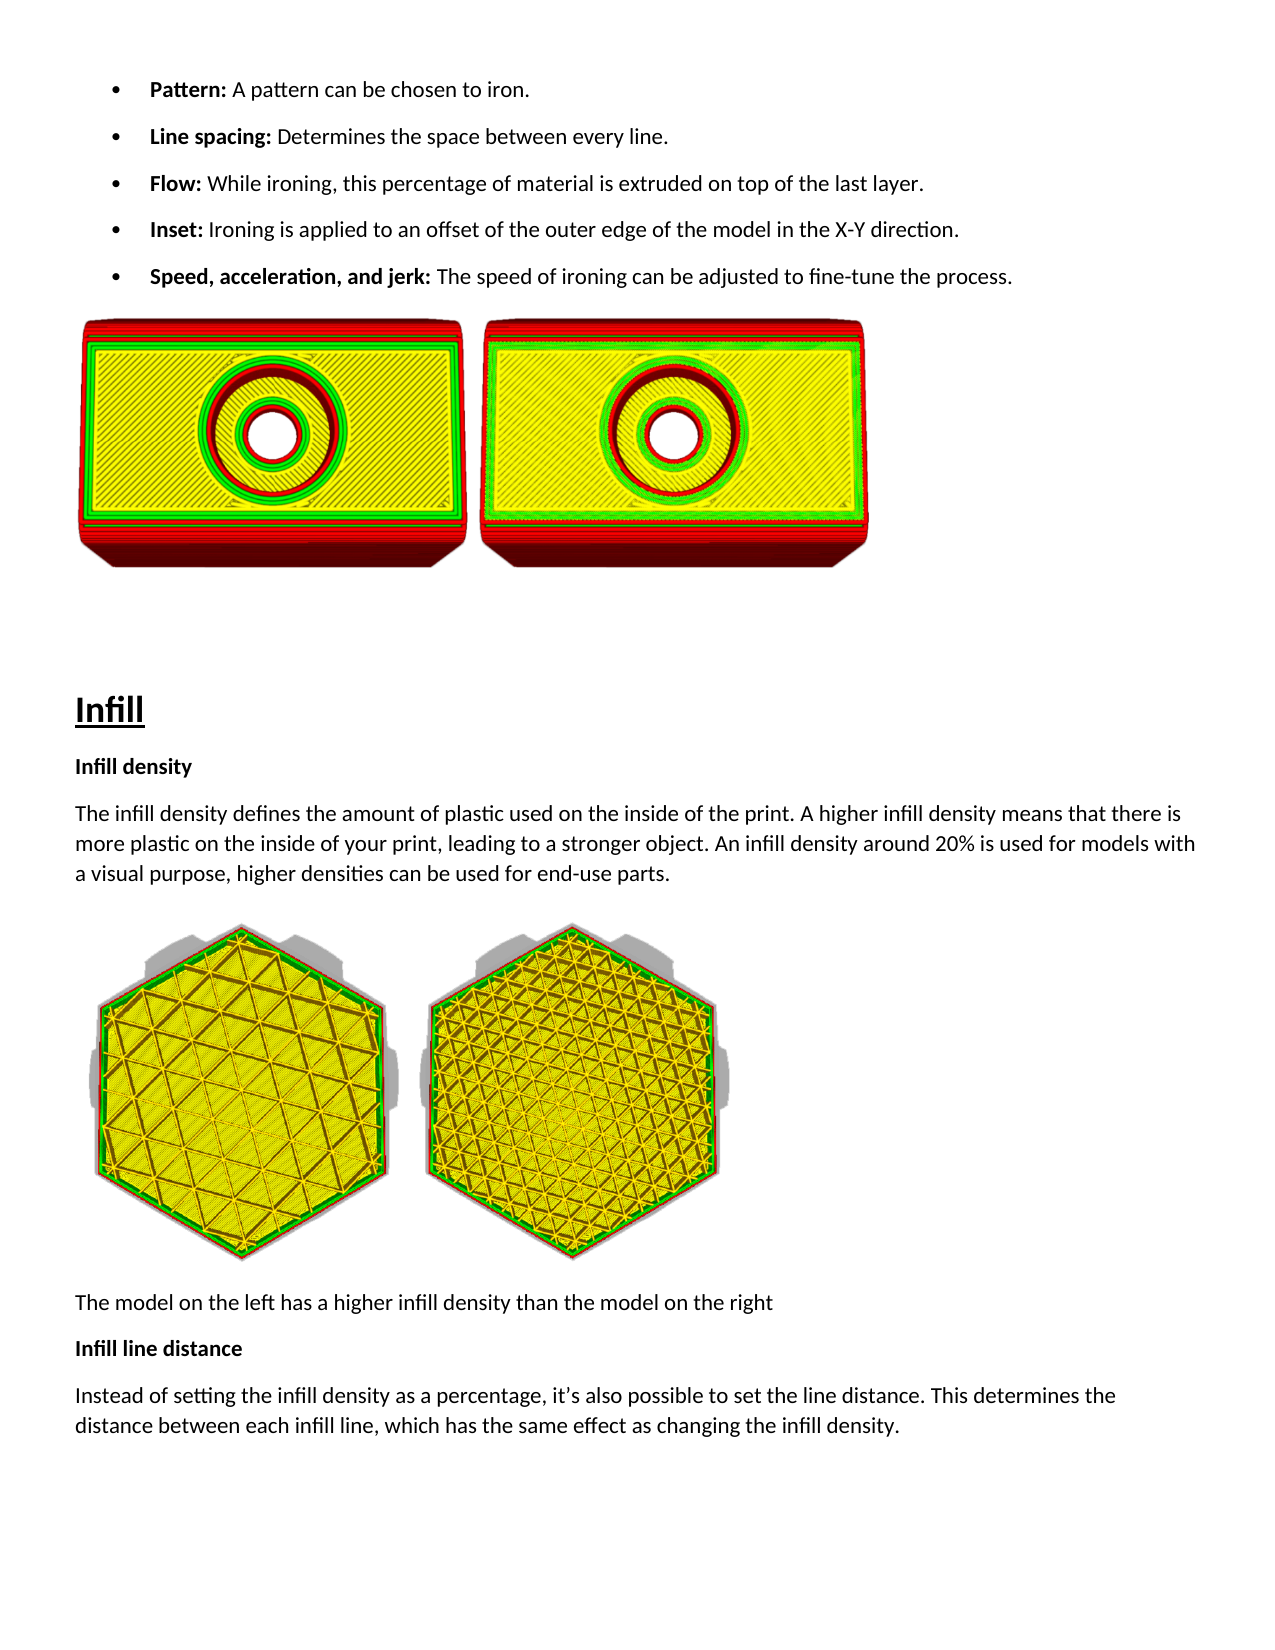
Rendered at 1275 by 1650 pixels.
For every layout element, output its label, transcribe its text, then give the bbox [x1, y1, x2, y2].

text The infill density defines the amount of plastic used on the inside of the print. A higher infill density means that there is more plastic on the inside of your print, leading to a stronger object. An infill density around 20% is used for models with a visual purpose, higher densities can be used for end-use parts. [75, 799, 1200, 888]
picture [75, 309, 873, 574]
text Instead of setting the infill density as a percentage, it’s also possible to set the line distance. This determines the distance between each infill line, which has the same effect as changing the infill density. [75, 1381, 1200, 1439]
list Speed, acceleration, and jerk: The speed of ironing can be adjusted to fine-tune the process. [112, 262, 1200, 291]
picture [75, 906, 740, 1269]
text Infill density [75, 752, 1200, 780]
list Flow: While ironing, this percentage of material is extruded on top of the last layer. [112, 169, 1200, 197]
list Line spacing: Determines the space between every line. [112, 122, 1200, 150]
text Infill line distance [75, 1334, 1200, 1362]
text Infill [75, 686, 1200, 732]
text The model on the left has a higher infill density than the model on the right [75, 1288, 1200, 1316]
list Inset: Ironing is applied to an offset of the outer edge of the model in the X-Y direction. [112, 216, 1200, 244]
list Pattern: A pattern can be chosen to iron. [112, 75, 1200, 103]
